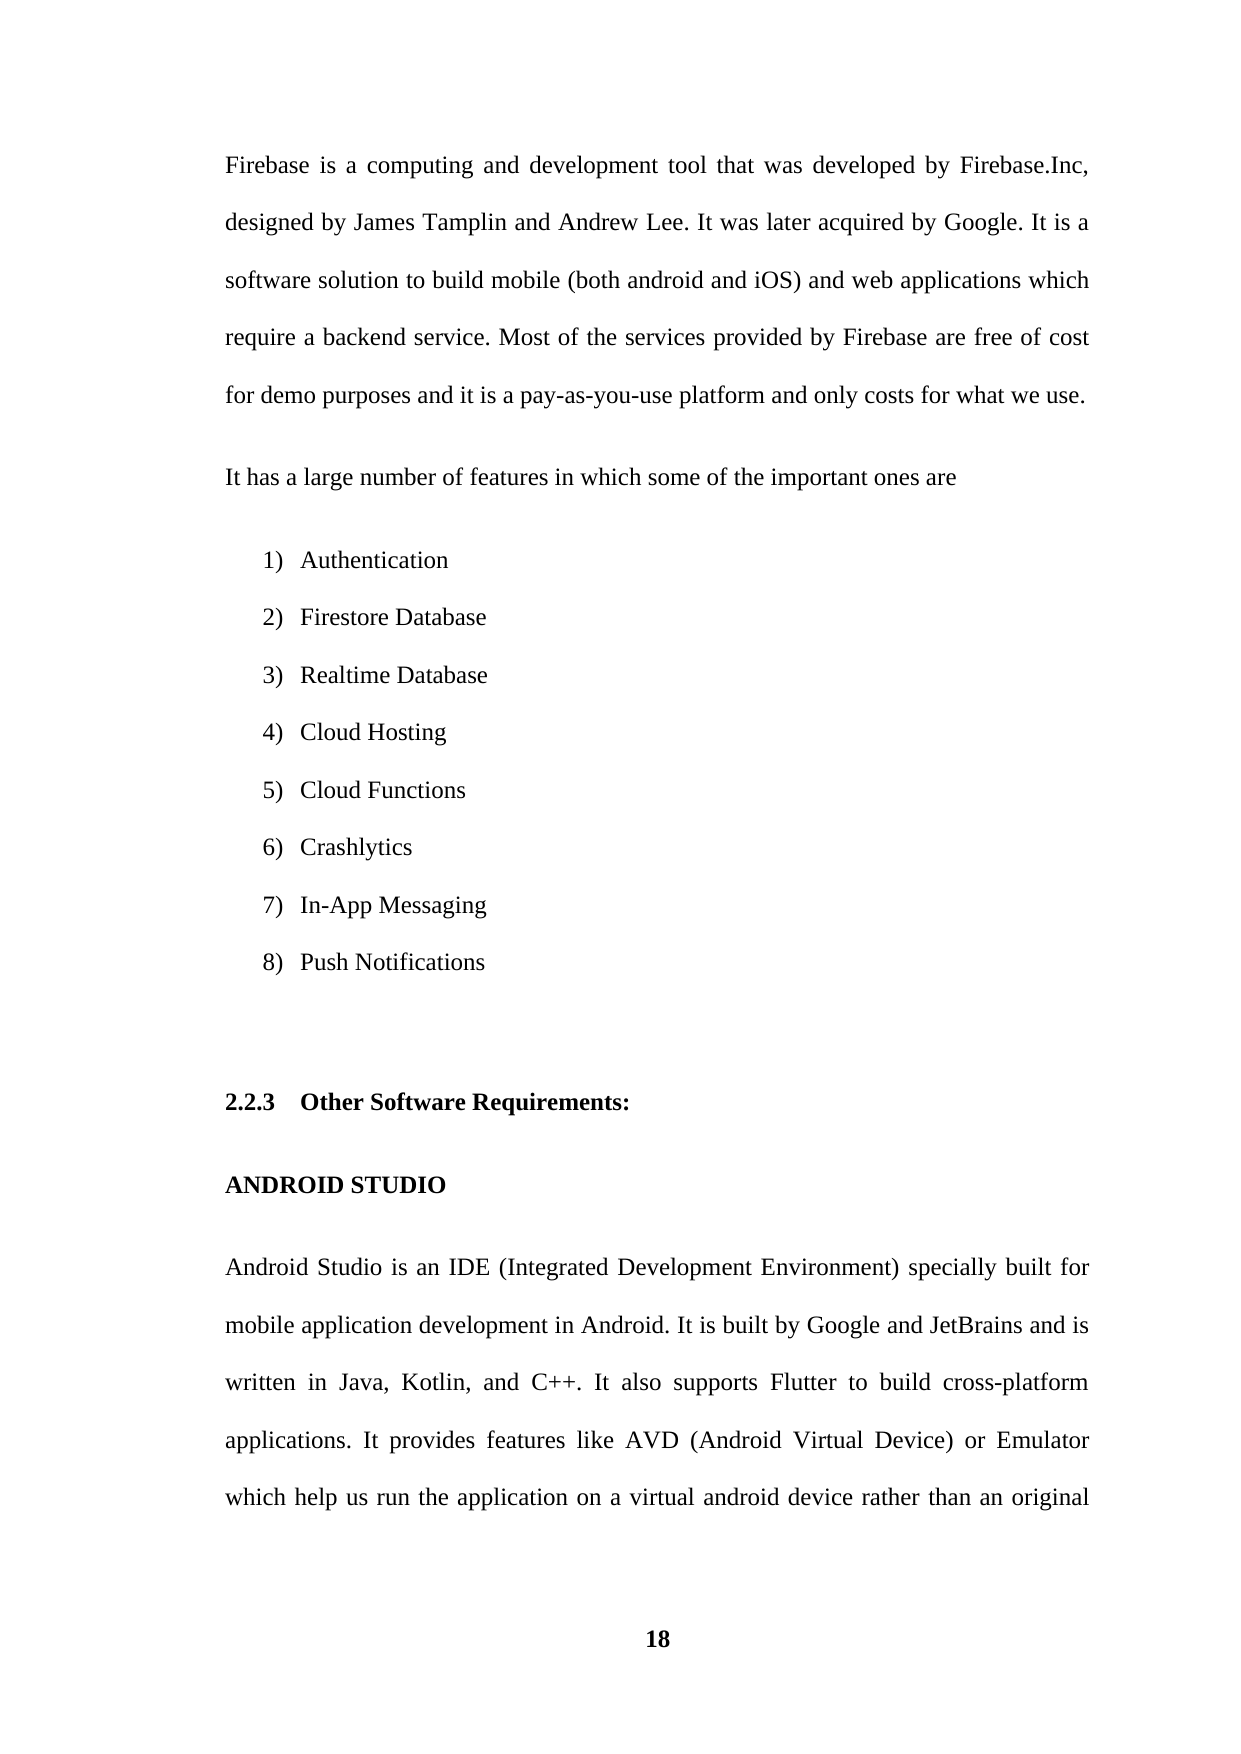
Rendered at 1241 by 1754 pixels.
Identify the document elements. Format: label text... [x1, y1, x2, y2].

list Realtime Database [262, 660, 1090, 689]
text It has a large number of features in which some of the important ones are [225, 462, 1090, 491]
list Crashlytics [262, 832, 1090, 861]
list In-App Messaging [262, 890, 1090, 919]
text Firebase is a computing and development tool that was developed by Firebase.Inc, designed by James Tamplin and Andrew Lee. It was later acquired by Google. It is a software solution to build mobile (both android and iOS) and web applications which require a backend service. Most of the services provided by Firebase are free of cost for demo purposes and it is a pay-as-you-use platform and only costs for what we use. [225, 150, 1090, 409]
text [225, 1252, 1090, 1511]
list Cloud Functions [262, 775, 1090, 804]
list Push Notifications [262, 947, 1090, 976]
text Android Studio [225, 1170, 1090, 1199]
list Firestore Database [262, 602, 1090, 631]
text 2.2.3 Other Software Requirements: [225, 1087, 1090, 1116]
list Authentication [262, 545, 1090, 574]
list Cloud Hosting [262, 717, 1090, 746]
